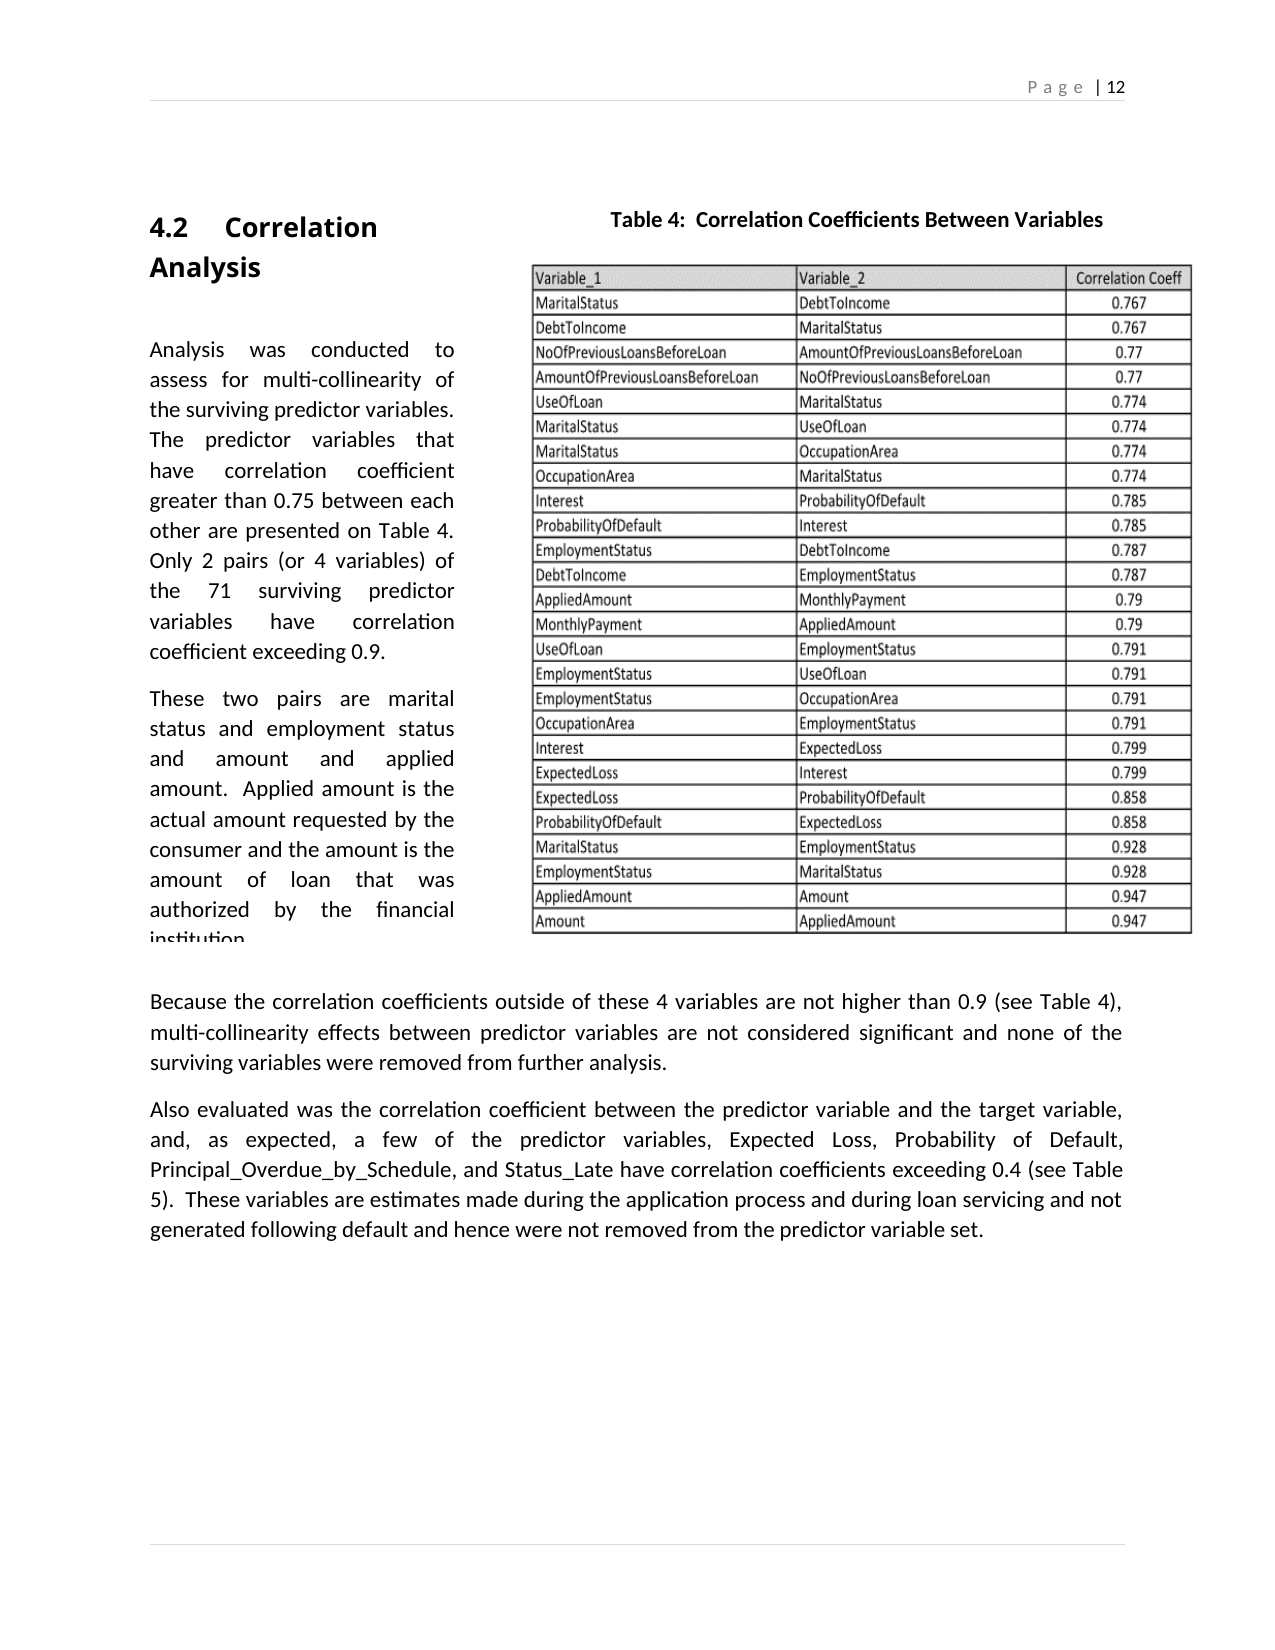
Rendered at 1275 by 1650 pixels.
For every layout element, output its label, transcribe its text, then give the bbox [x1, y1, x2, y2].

text Also evaluated was the correlation coefficient between the predictor variable and the target variable, and, as expected, a few of the predictor variables, Expected Loss, Probability of Default, Principal_Overdue_by_Schedule, and Status_Late have correlation coefficients exceeding 0.4 (see Table 5). These variables are estimates made during the application process and during loan servicing and not generated following default and hence were not removed from the predictor variable set. [150, 1095, 1125, 1244]
picture [515, 252, 1200, 941]
text Because the correlation coefficients outside of these 4 variables are not higher than 0.9 (see Table 4), multi-collinearity effects between predictor variables are not considered significant and none of the surviving variables were removed from further analysis. [150, 987, 1125, 1076]
